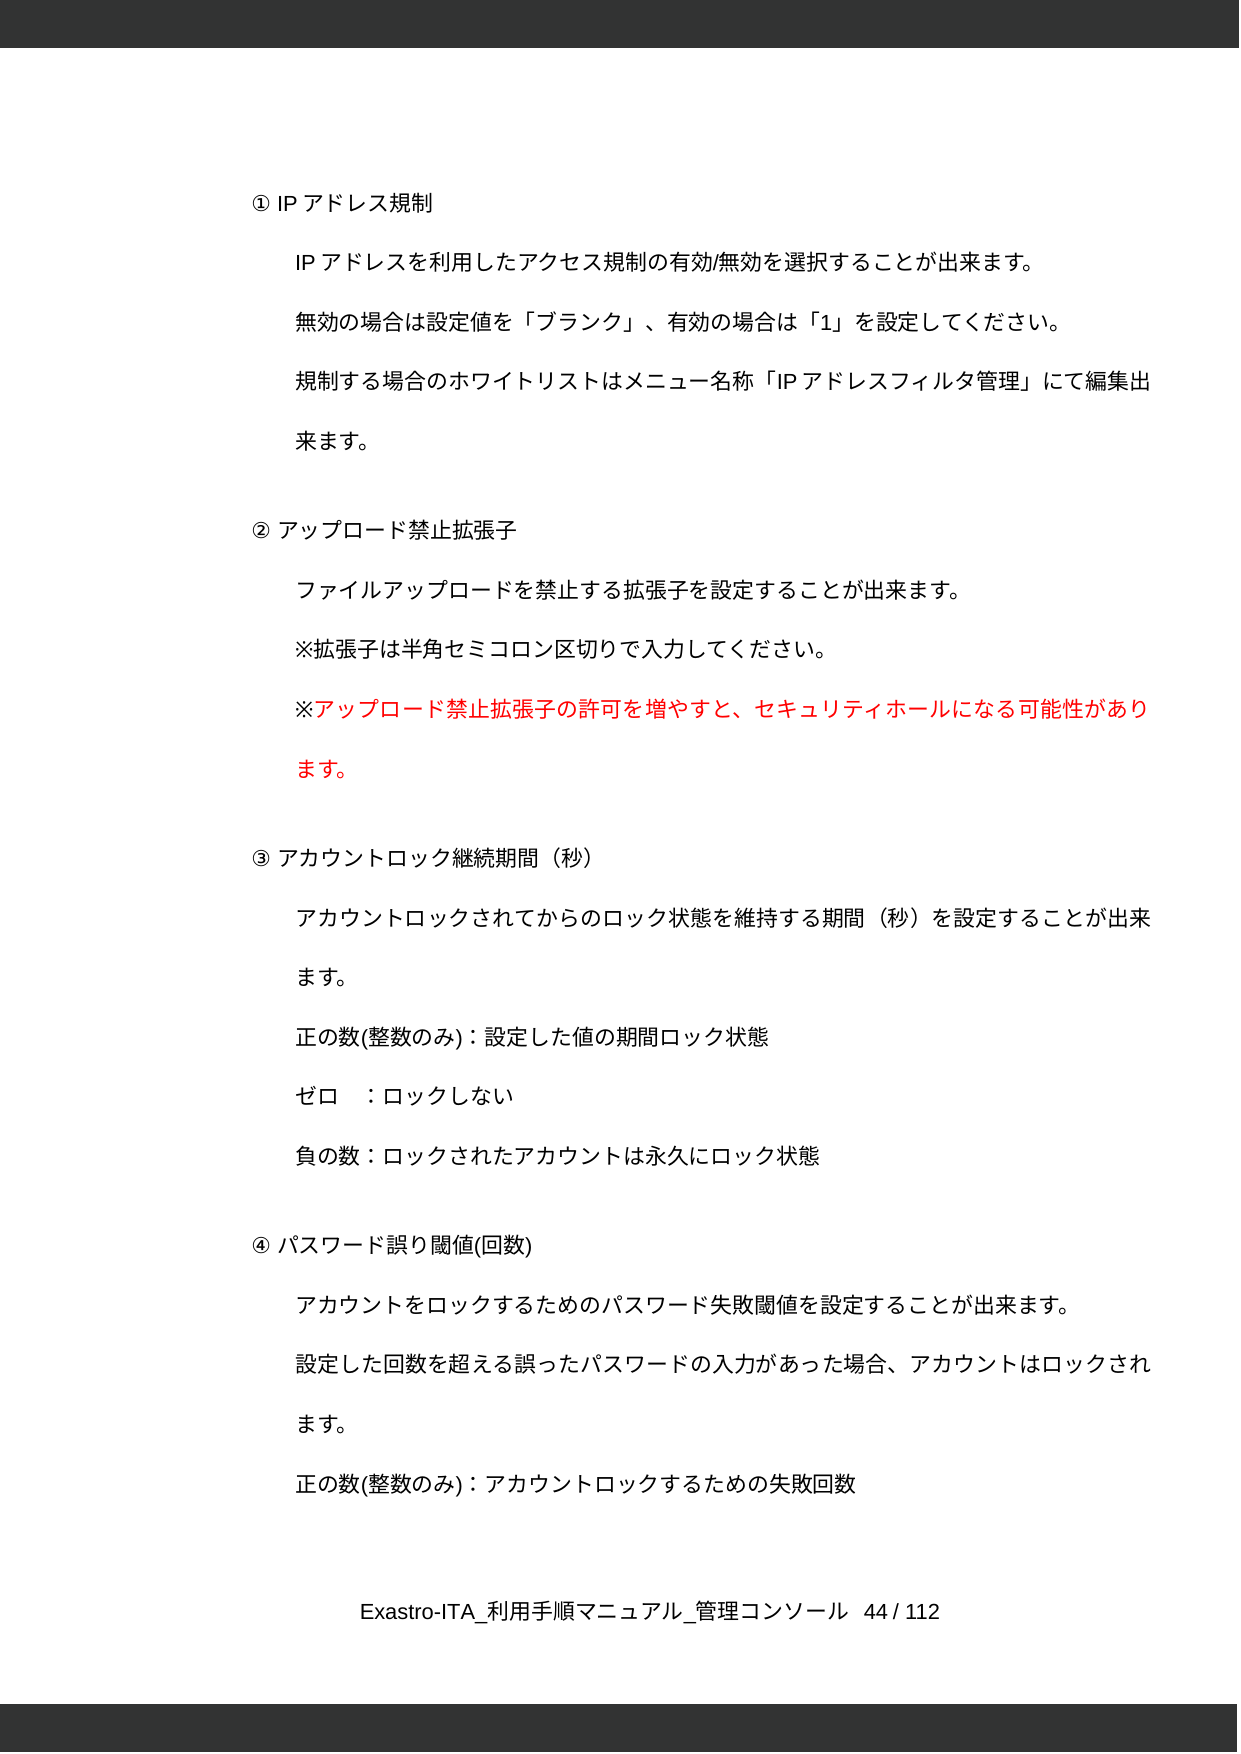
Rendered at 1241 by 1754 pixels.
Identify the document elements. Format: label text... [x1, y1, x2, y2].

subtitle IPアドレス規制 [251, 172, 1152, 231]
text 正の数(整数のみ)：設定した値の期間ロック状態 [295, 1006, 1152, 1065]
text アカウントロックされてからのロック状態を維持する期間（秒）を設定することが出来ます。 [295, 887, 1152, 1006]
text ※アップロード禁止拡張子の許可を増やすと、セキュリティホールになる可能性があります。 [295, 678, 1152, 797]
text 規制する場合のホワイトリストはメニュー名称「IPアドレスフィルタ管理」にて編集出来ます。 [295, 350, 1152, 469]
subtitle アップロード禁止拡張子 [251, 499, 1152, 559]
text 正の数(整数のみ)：アカウントロックするための失敗回数 [295, 1453, 1152, 1512]
text ファイルアップロードを禁止する拡張子を設定することが出来ます。 [295, 559, 1152, 618]
picture [0, 0, 1239, 48]
picture [0, 1704, 1237, 1752]
text アカウントをロックするためのパスワード失敗閾値を設定することが出来ます。 [295, 1274, 1152, 1333]
text IPアドレスを利用したアクセス規制の有効/無効を選択することが出来ます。 [295, 231, 1152, 291]
text ※拡張子は半角セミコロン区切りで入力してください。 [295, 618, 1152, 678]
subtitle パスワード誤り閾値(回数) [251, 1214, 1152, 1274]
text 負の数：ロックされたアカウントは永久にロック状態 [295, 1125, 1152, 1184]
text 無効の場合は設定値を「ブランク」、有効の場合は「1」を設定してください。 [295, 291, 1152, 350]
subtitle アカウントロック継続期間（秒） [251, 827, 1152, 887]
text ゼロ ：ロックしない [295, 1065, 1152, 1125]
text 設定した回数を超える誤ったパスワードの入力があった場合、アカウントはロックされます。 [295, 1333, 1152, 1453]
